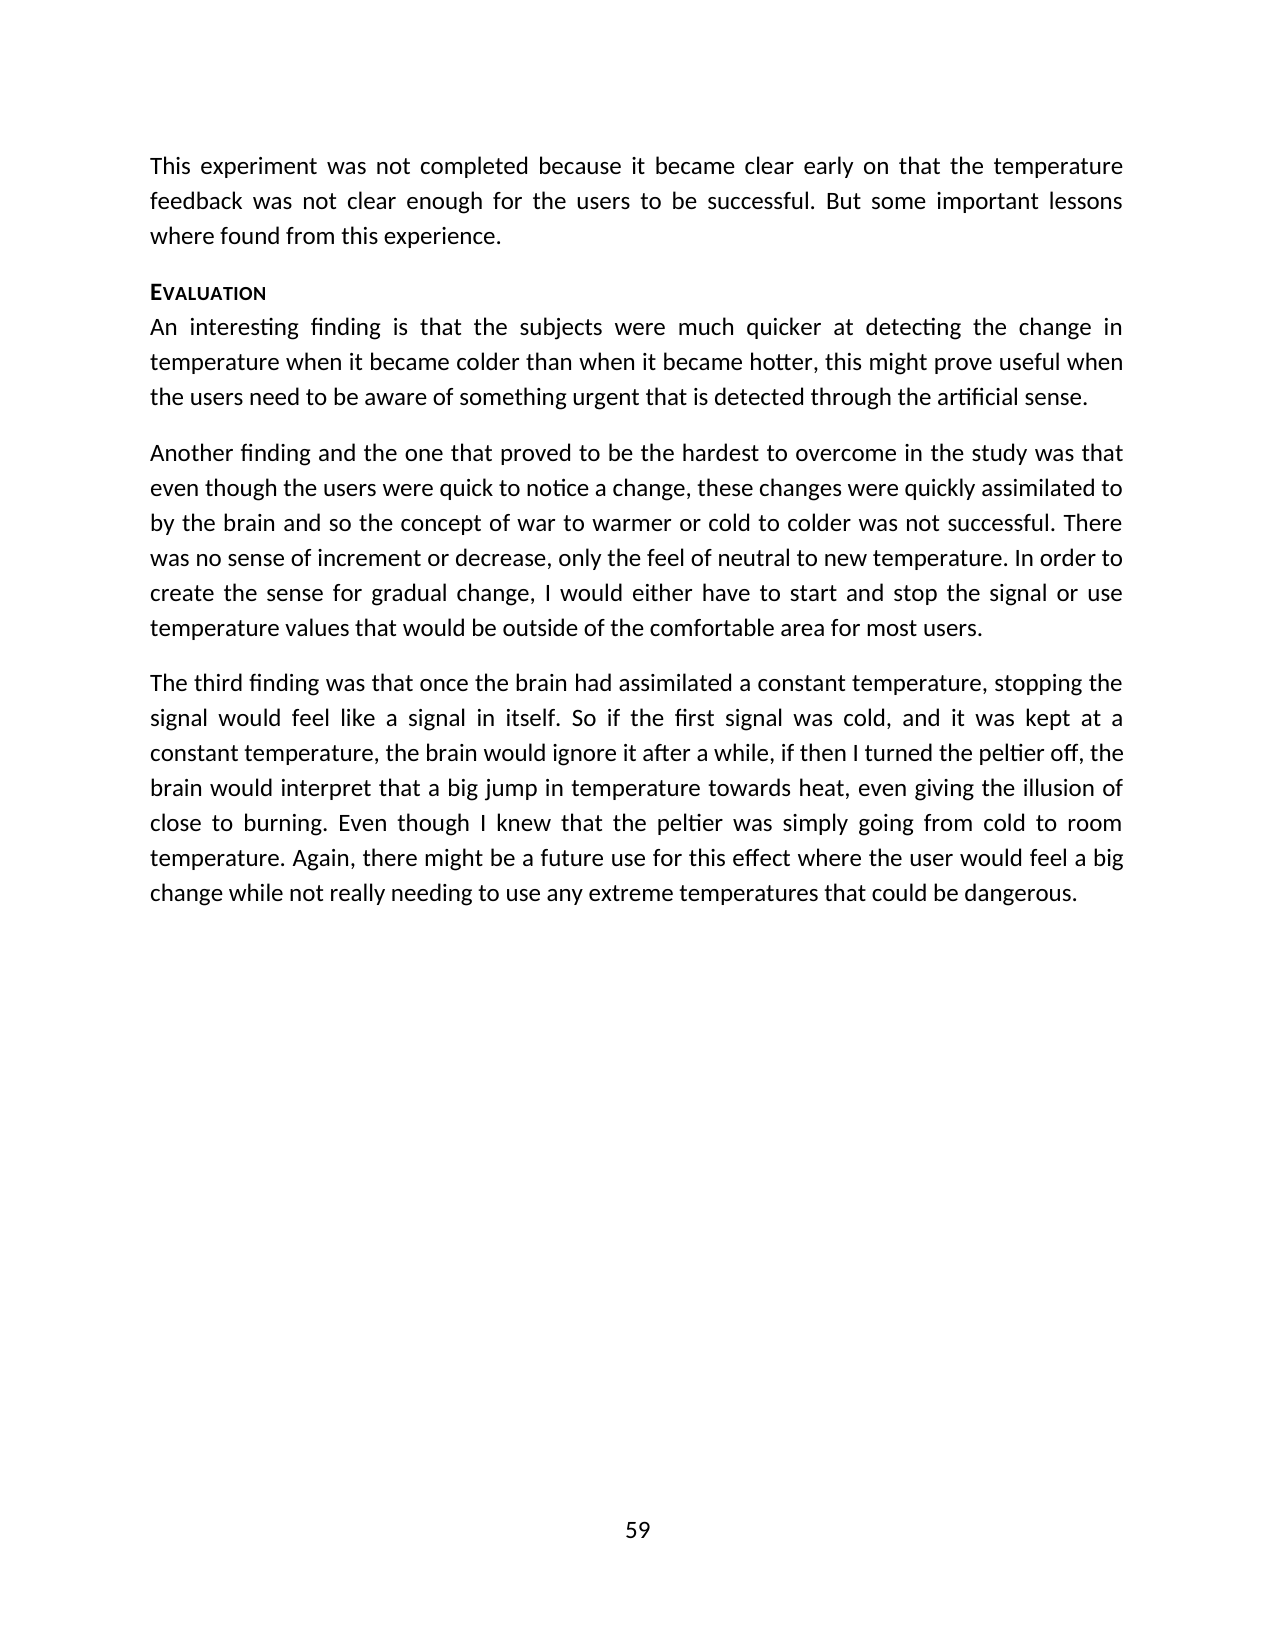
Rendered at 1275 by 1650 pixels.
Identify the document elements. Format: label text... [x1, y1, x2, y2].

text Another finding and the one that proved to be the hardest to overcome in the study was that even though the users were quick to notice a change, these changes were quickly assimilated to by the brain and so the concept of war to warmer or cold to colder was not successful. There was no sense of increment or decrease, only the feel of neutral to new temperature. In order to create the sense for gradual change, I would either have to start and stop the signal or use temperature values that would be outside of the comfortable area for most users. [150, 437, 1125, 642]
text The third finding was that once the brain had assimilated a constant temperature, stopping the signal would feel like a signal in itself. So if the first signal was cold, and it was kept at a constant temperature, the brain would ignore it after a while, if then I turned the peltier off, the brain would interpret that a big jump in temperature towards heat, even giving the illusion of close to burning. Even though I knew that the peltier was simply going from cold to room temperature. Again, there might be a future use for this effect where the user would feel a big change while not really needing to use any extreme temperatures that could be dangerous. [150, 667, 1125, 908]
text This experiment was not completed because it became clear early on that the temperature feedback was not clear enough for the users to be successful. But some important lessons where found from this experience. [150, 150, 1125, 251]
text An interesting finding is that the subjects were much quicker at detecting the change in temperature when it became colder than when it became hotter, this might prove useful when the users need to be aware of something urgent that is detected through the artificial sense. [150, 311, 1125, 411]
subtitle Evaluation [150, 276, 1125, 306]
